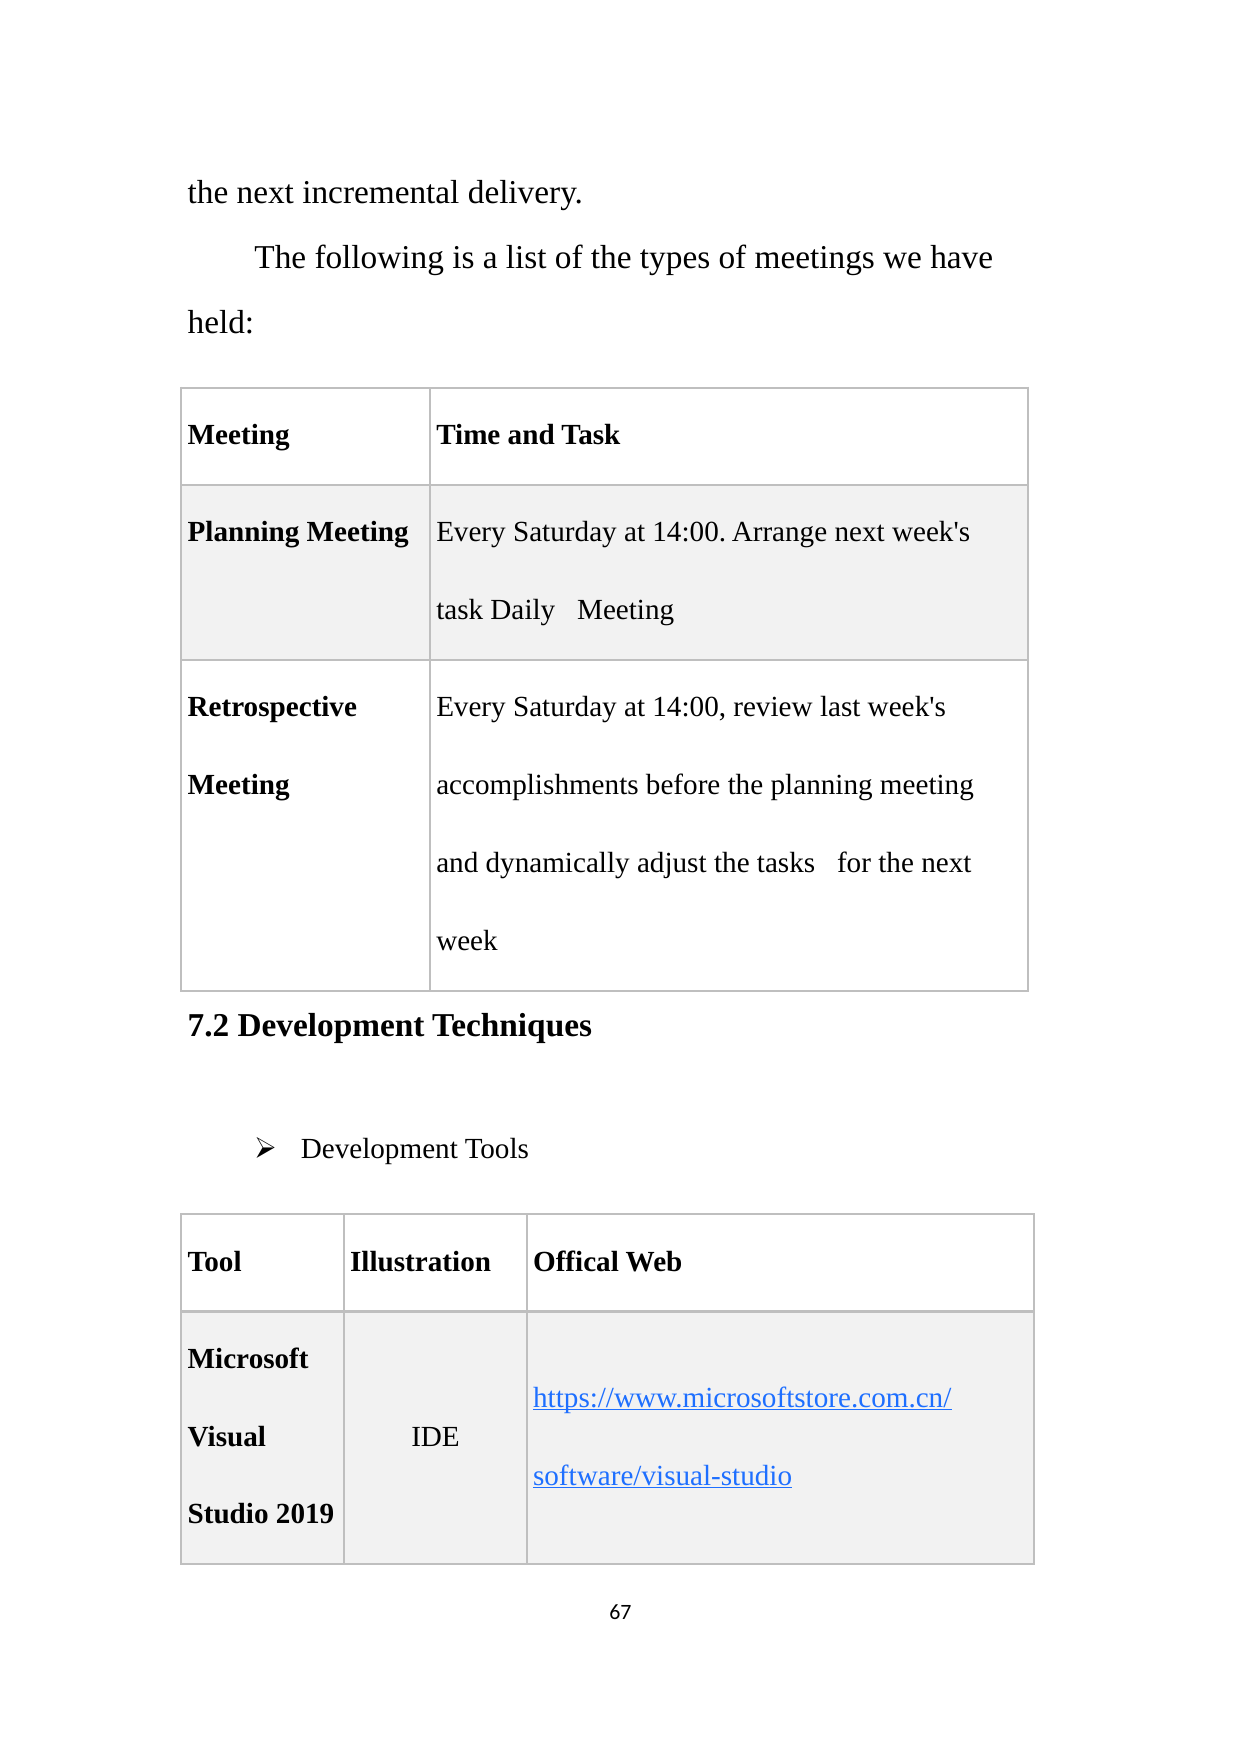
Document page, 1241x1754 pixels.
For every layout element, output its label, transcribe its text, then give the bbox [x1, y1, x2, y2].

table_cell https://www.microsoftstore.com.cn/software/visual-studio [528, 1313, 1033, 1563]
table_cell Microsoft Visual Studio 2019 [182, 1313, 343, 1563]
table_header Offical Web [528, 1215, 1033, 1310]
table_cell IDE [345, 1313, 526, 1563]
table_header Time and Task [431, 389, 1027, 484]
table_cell Retrospective Meeting [182, 661, 429, 989]
table_cell Every Saturday at 14:00, review last week's accomplishments before the planning meeting and dynamically adjust the tasks for the next week [431, 661, 1027, 989]
table_header Tool [182, 1215, 343, 1310]
text 7.2 Development Techniques [187, 992, 1053, 1057]
table_header Illustration [345, 1215, 526, 1310]
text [187, 159, 1053, 224]
list Development Tools [254, 1116, 1053, 1181]
table_header Meeting [182, 389, 429, 484]
table_cell Planning Meeting [182, 486, 429, 659]
table_cell Every Saturday at 14:00. Arrange next week's task Daily Meeting [431, 486, 1027, 659]
text The following is a list of the types of meetings we have held: [187, 224, 1053, 354]
